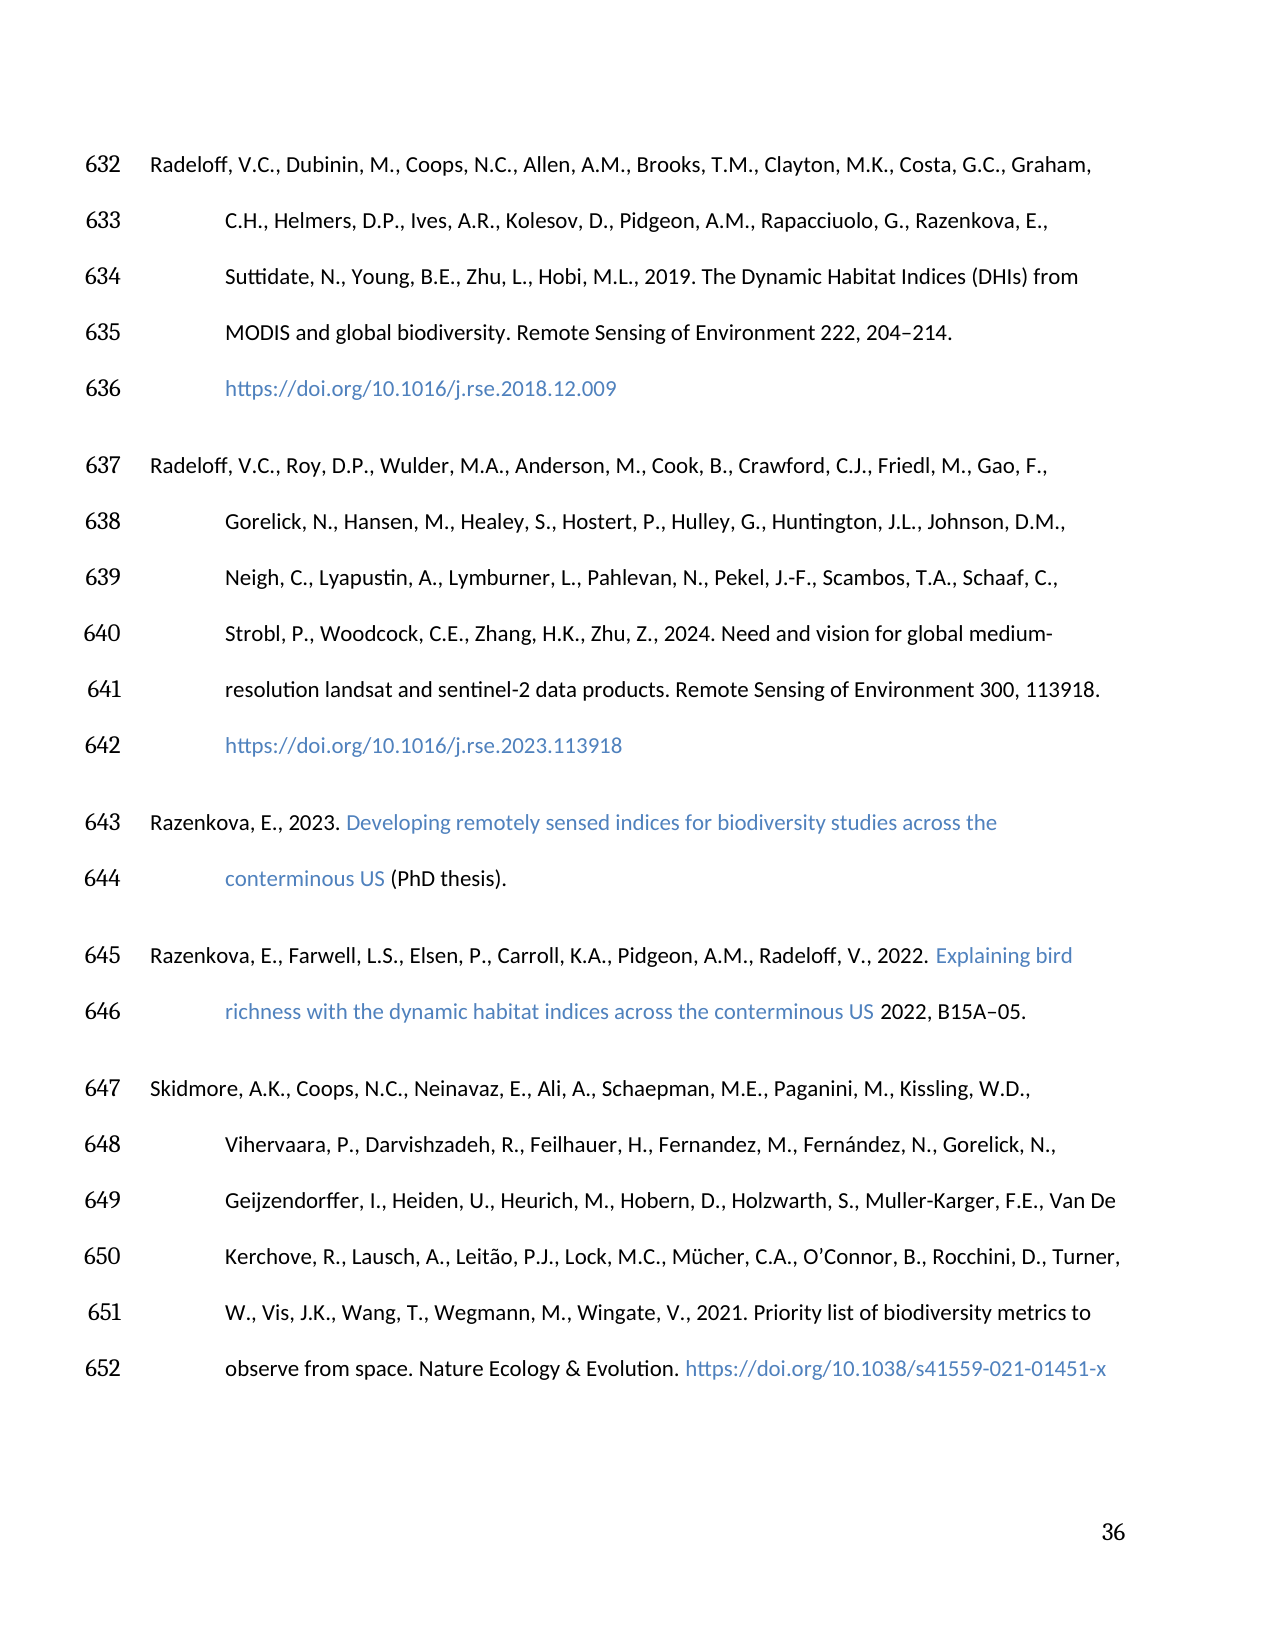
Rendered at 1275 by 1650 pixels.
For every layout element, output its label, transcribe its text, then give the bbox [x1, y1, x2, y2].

text Razenkova, E., 2023. ‎Developing remotely sensed indices for biodiversity studies across the conterminous US (PhD thesis). [150, 808, 1125, 892]
text Skidmore, A.K., Coops, N.C., Neinavaz, E., Ali, A., Schaepman, M.E., Paganini, M., Kissling, W.D., Vihervaara, P., Darvishzadeh, R., Feilhauer, H., Fernandez, M., Fernández, N., Gorelick, N., Geijzendorffer, I., Heiden, U., Heurich, M., Hobern, D., Holzwarth, S., Muller-Karger, F.E., Van De Kerchove, R., Lausch, A., Leitão, P.J., Lock, M.C., Mücher, C.A., O’Connor, B., Rocchini, D., Turner, W., Vis, J.K., Wang, T., Wegmann, M., Wingate, V., 2021. Priority list of biodiversity metrics to observe from space. Nature Ecology & Evolution. https://doi.org/10.1038/s41559-021-01451-x [150, 1074, 1125, 1382]
text Razenkova, E., Farwell, L.S., Elsen, P., Carroll, K.A., Pidgeon, A.M., Radeloff, V., 2022. Explaining bird richness with the dynamic habitat indices across the conterminous US 2022, B15A–05. [150, 941, 1125, 1025]
text Radeloff, V.C., Roy, D.P., Wulder, M.A., Anderson, M., Cook, B., Crawford, C.J., Friedl, M., Gao, F., Gorelick, N., Hansen, M., Healey, S., Hostert, P., Hulley, G., Huntington, J.L., Johnson, D.M., Neigh, C., Lyapustin, A., Lymburner, L., Pahlevan, N., Pekel, J.-F., Scambos, T.A., Schaaf, C., Strobl, P., Woodcock, C.E., Zhang, H.K., Zhu, Z., 2024. Need and vision for global medium-resolution landsat and sentinel-2 data products. Remote Sensing of Environment 300, 113918. https://doi.org/10.1016/j.rse.2023.113918 [150, 451, 1125, 759]
text Radeloff, V.C., Dubinin, M., Coops, N.C., Allen, A.M., Brooks, T.M., Clayton, M.K., Costa, G.C., Graham, C.H., Helmers, D.P., Ives, A.R., Kolesov, D., Pidgeon, A.M., Rapacciuolo, G., Razenkova, E., Suttidate, N., Young, B.E., Zhu, L., Hobi, M.L., 2019. The Dynamic Habitat Indices (DHIs) from MODIS and global biodiversity. Remote Sensing of Environment 222, 204–214. https://doi.org/10.1016/j.rse.2018.12.009 [150, 150, 1125, 402]
